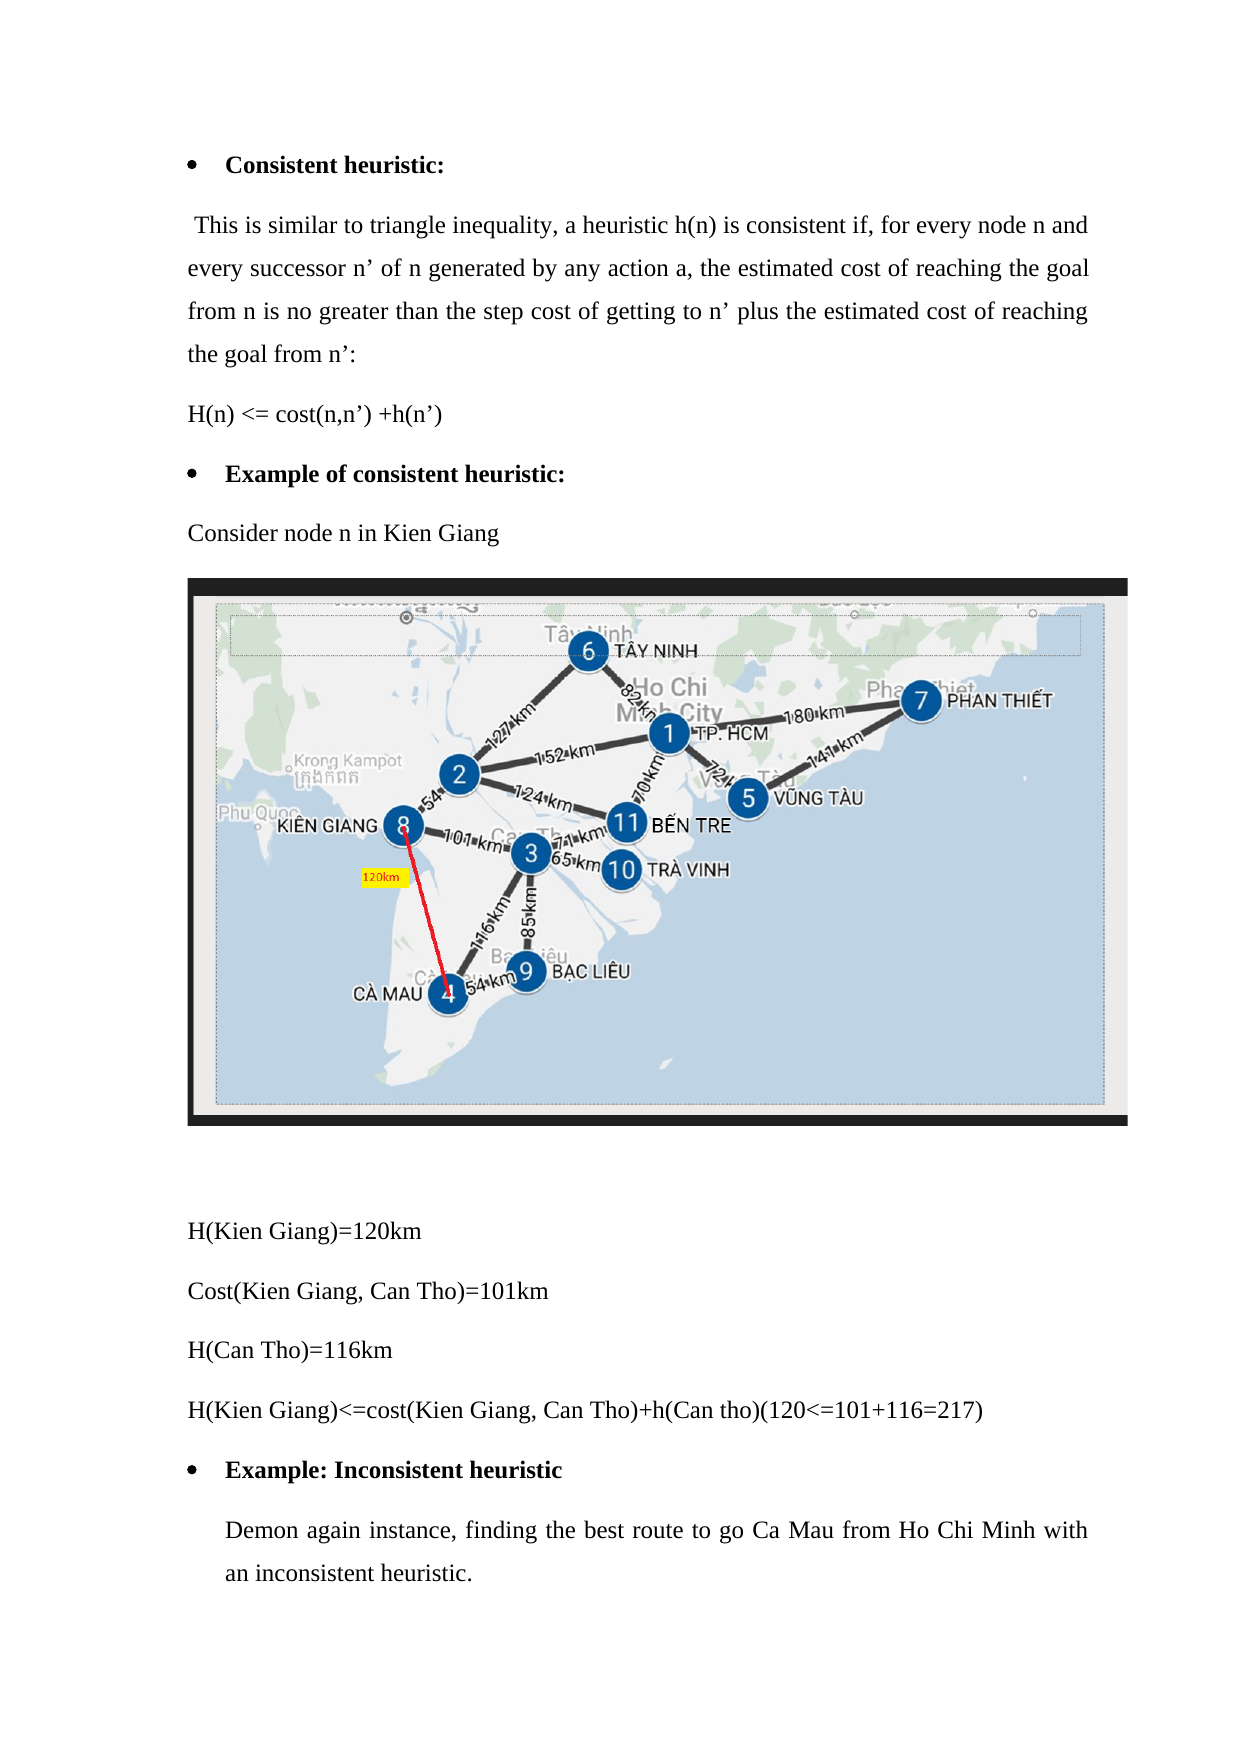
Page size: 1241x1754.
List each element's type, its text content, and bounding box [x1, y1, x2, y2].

text H(Kien Giang)<=cost(Kien Giang, Can Tho)+h(Can tho)(120<=101+116=217) [150, 1395, 1090, 1424]
text H(Kien Giang)=120km [187, 1216, 1090, 1245]
text Demon again instance, finding the best route to go Ca Mau from Ho Chi Minh with an inconsistent heuristic. [225, 1515, 1090, 1587]
text Cost(Kien Giang, Can Tho)=101km [187, 1276, 1090, 1304]
list Example of consistent heuristic: [187, 459, 1090, 487]
text H(n) <= cost(n,n’) +h(n’) [187, 399, 1090, 428]
text This is similar to triangle inequality, a heuristic h(n) is consistent if, for every node n and every successor n’ of n generated by any action a, the estimated cost of reaching the goal from n is no greater than the step cost of getting to n’ plus the estimated cost of reaching the goal from n’: [187, 210, 1090, 368]
list Example: Inconsistent heuristic [187, 1455, 1090, 1484]
text H(Can Tho)=116km [187, 1336, 1090, 1364]
list Consistent heuristic: [187, 150, 1090, 179]
picture [187, 578, 1128, 1126]
text Consider node n in Kien Giang [187, 518, 1090, 547]
